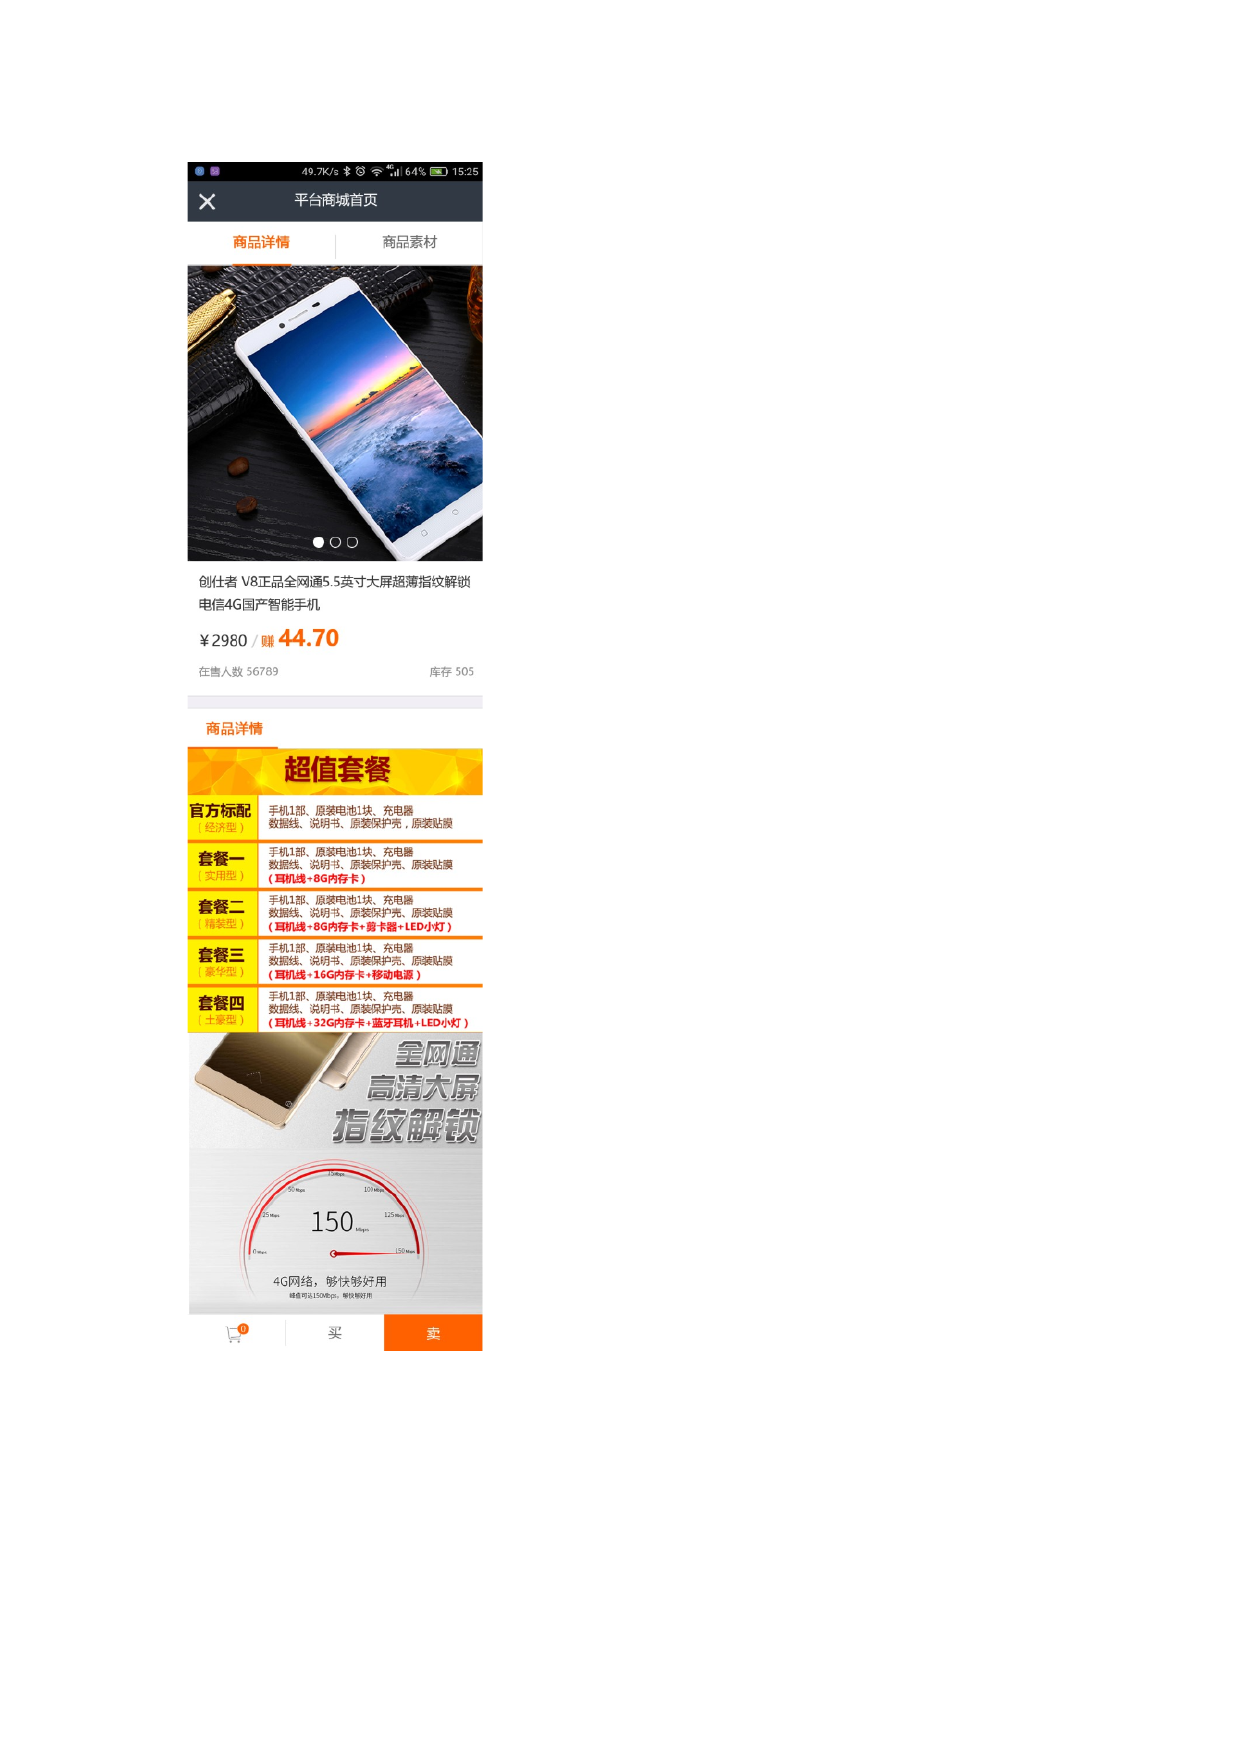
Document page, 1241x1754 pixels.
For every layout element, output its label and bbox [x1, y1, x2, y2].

picture [187, 162, 483, 1351]
